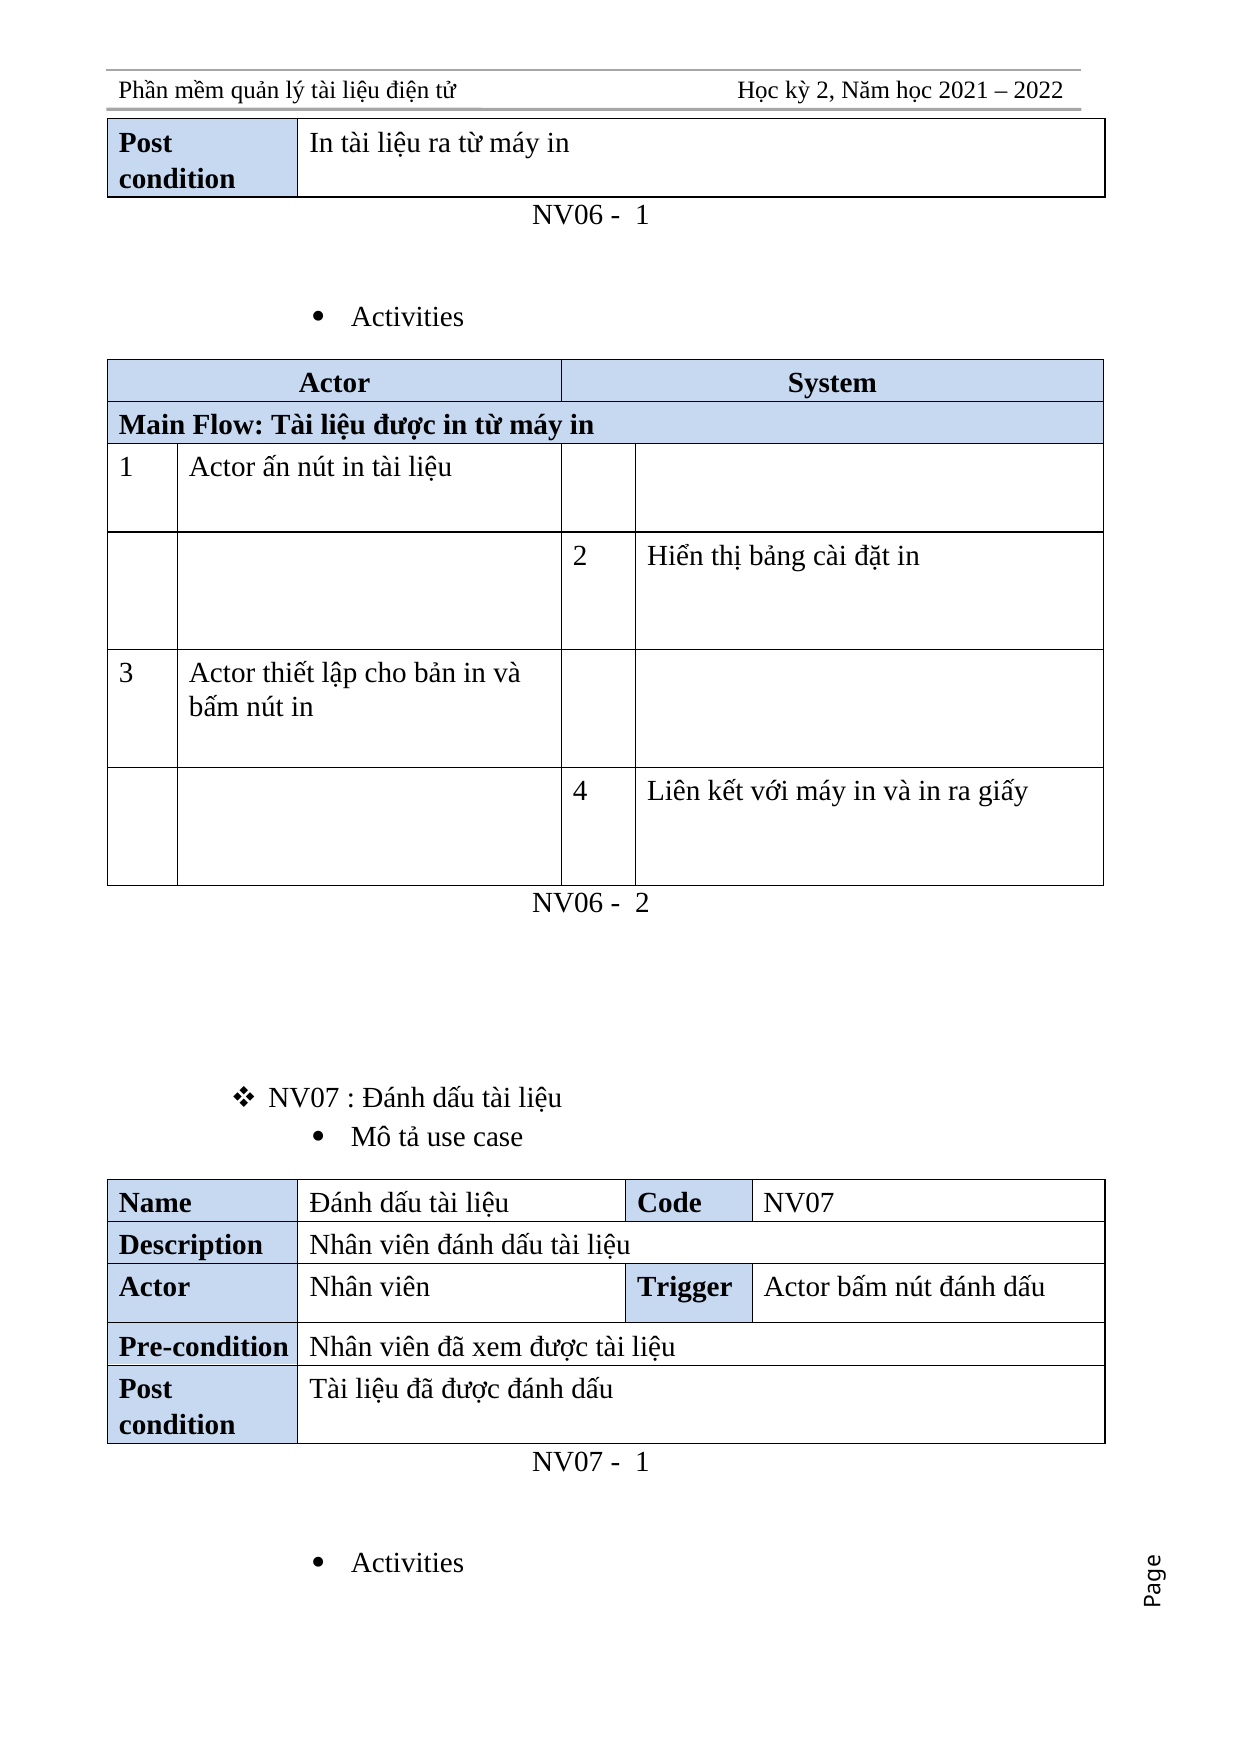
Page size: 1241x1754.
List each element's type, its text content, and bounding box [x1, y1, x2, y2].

table_cell 4 [562, 768, 635, 884]
table_cell Actor thiết lập cho bản in và bấm nút in [178, 650, 561, 767]
table_cell 2 [562, 533, 635, 649]
table_cell Trigger [626, 1264, 752, 1322]
table_cell 1 [108, 444, 177, 531]
table_cell In tài liệu ra từ máy in [298, 119, 1104, 196]
table_cell Hiển thị bảng cài đặt in [636, 533, 1103, 649]
list Mô tả use case [313, 1119, 1063, 1153]
table_header NV07 [753, 1180, 1104, 1221]
text NV06 - 1 [118, 198, 1063, 231]
table_cell [562, 650, 635, 767]
table_cell Nhân viên đã xem được tài liệu [298, 1323, 1104, 1364]
table_header Actor [108, 360, 561, 401]
table_cell [108, 533, 177, 649]
table_cell [636, 650, 1103, 767]
table_header Code [626, 1180, 752, 1221]
list NV07 : Đánh dấu tài liệu [231, 1081, 1063, 1114]
table_cell Pre-condition [108, 1323, 297, 1364]
list Activities [313, 1546, 1063, 1579]
list Activities [313, 299, 1063, 333]
table_header Đánh dấu tài liệu [298, 1180, 625, 1221]
table_cell 3 [108, 650, 177, 767]
table_cell Actor [108, 1264, 297, 1322]
table_cell Nhân viên đánh dấu tài liệu [298, 1222, 1104, 1263]
table_cell Nhân viên [298, 1264, 625, 1322]
table_cell [636, 444, 1103, 531]
table_cell Tài liệu đã được đánh dấu [298, 1366, 1104, 1443]
text NV07 - 1 [118, 1444, 1063, 1477]
table_cell Liên kết với máy in và in ra giấy [636, 768, 1103, 884]
table_cell [108, 768, 177, 884]
table_header System [562, 360, 1103, 401]
table_header Name [108, 1180, 297, 1221]
table_cell Post condition [108, 119, 297, 196]
table_cell [178, 533, 561, 649]
table_cell Description [108, 1222, 297, 1263]
table_cell Main Flow: Tài liệu được in từ máy in [108, 402, 1103, 443]
table_cell Post condition [108, 1366, 297, 1443]
table_cell Actor ấn nút in tài liệu [178, 444, 561, 531]
text NV06 - 2 [118, 886, 1063, 919]
table_cell [562, 444, 635, 531]
table_cell Actor bấm nút đánh dấu [753, 1264, 1104, 1322]
table_cell [178, 768, 561, 884]
